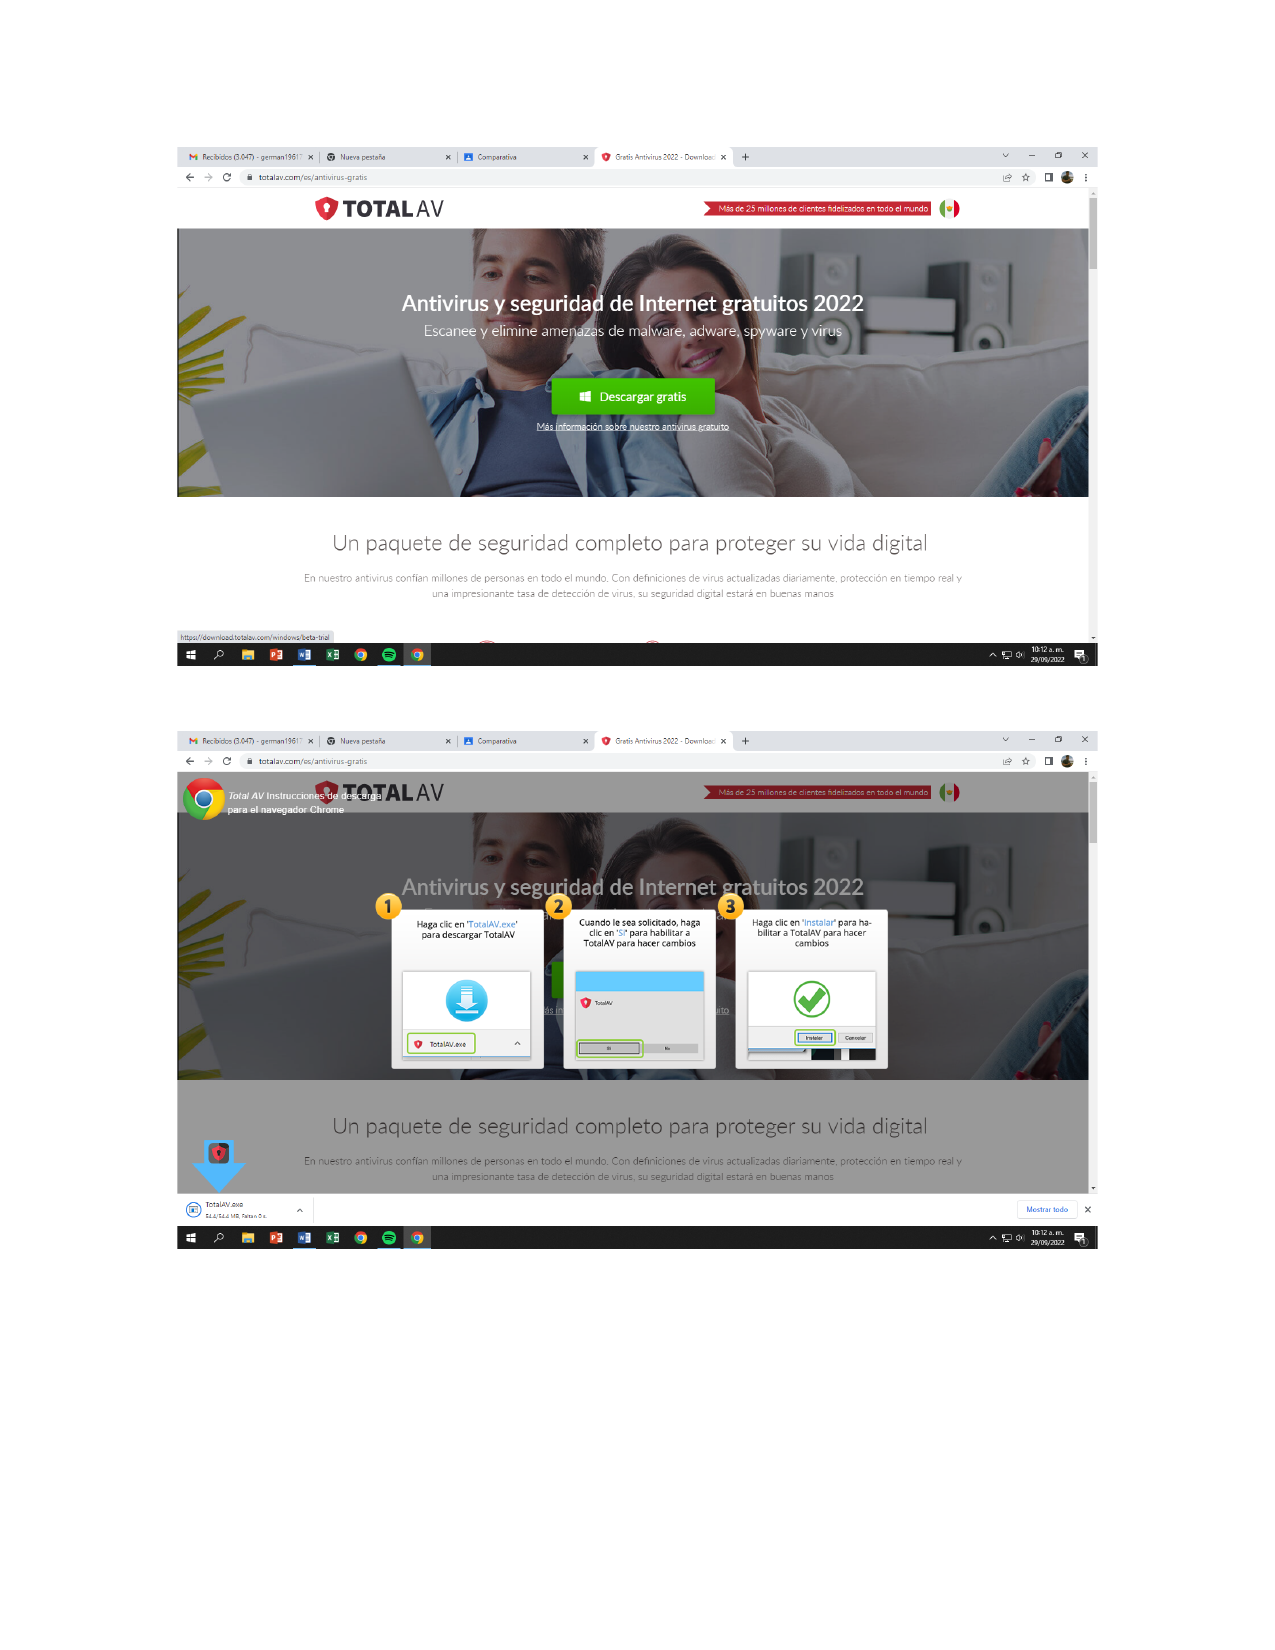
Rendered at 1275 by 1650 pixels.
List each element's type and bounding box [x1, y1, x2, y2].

picture [177, 731, 1098, 1249]
picture [177, 147, 1098, 666]
